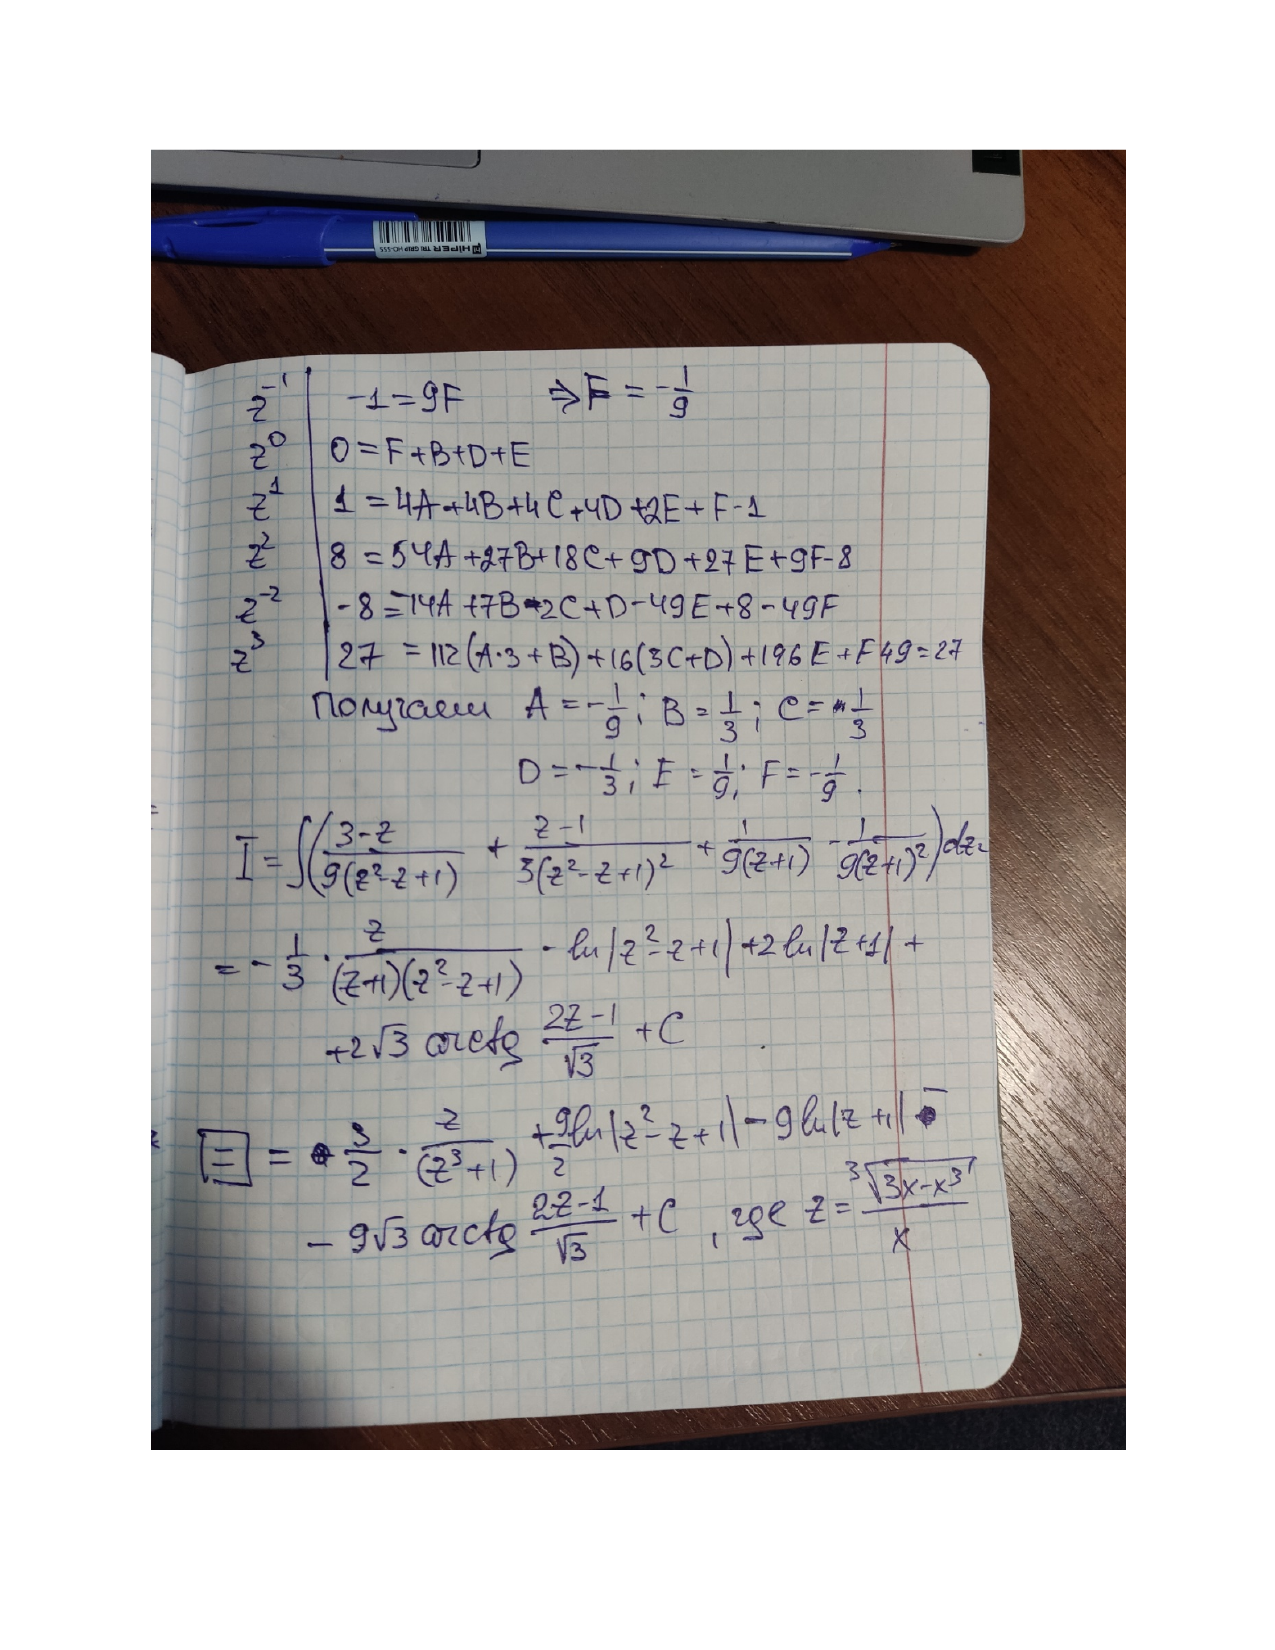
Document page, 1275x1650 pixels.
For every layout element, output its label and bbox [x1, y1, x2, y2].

picture [152, 151, 1126, 1448]
